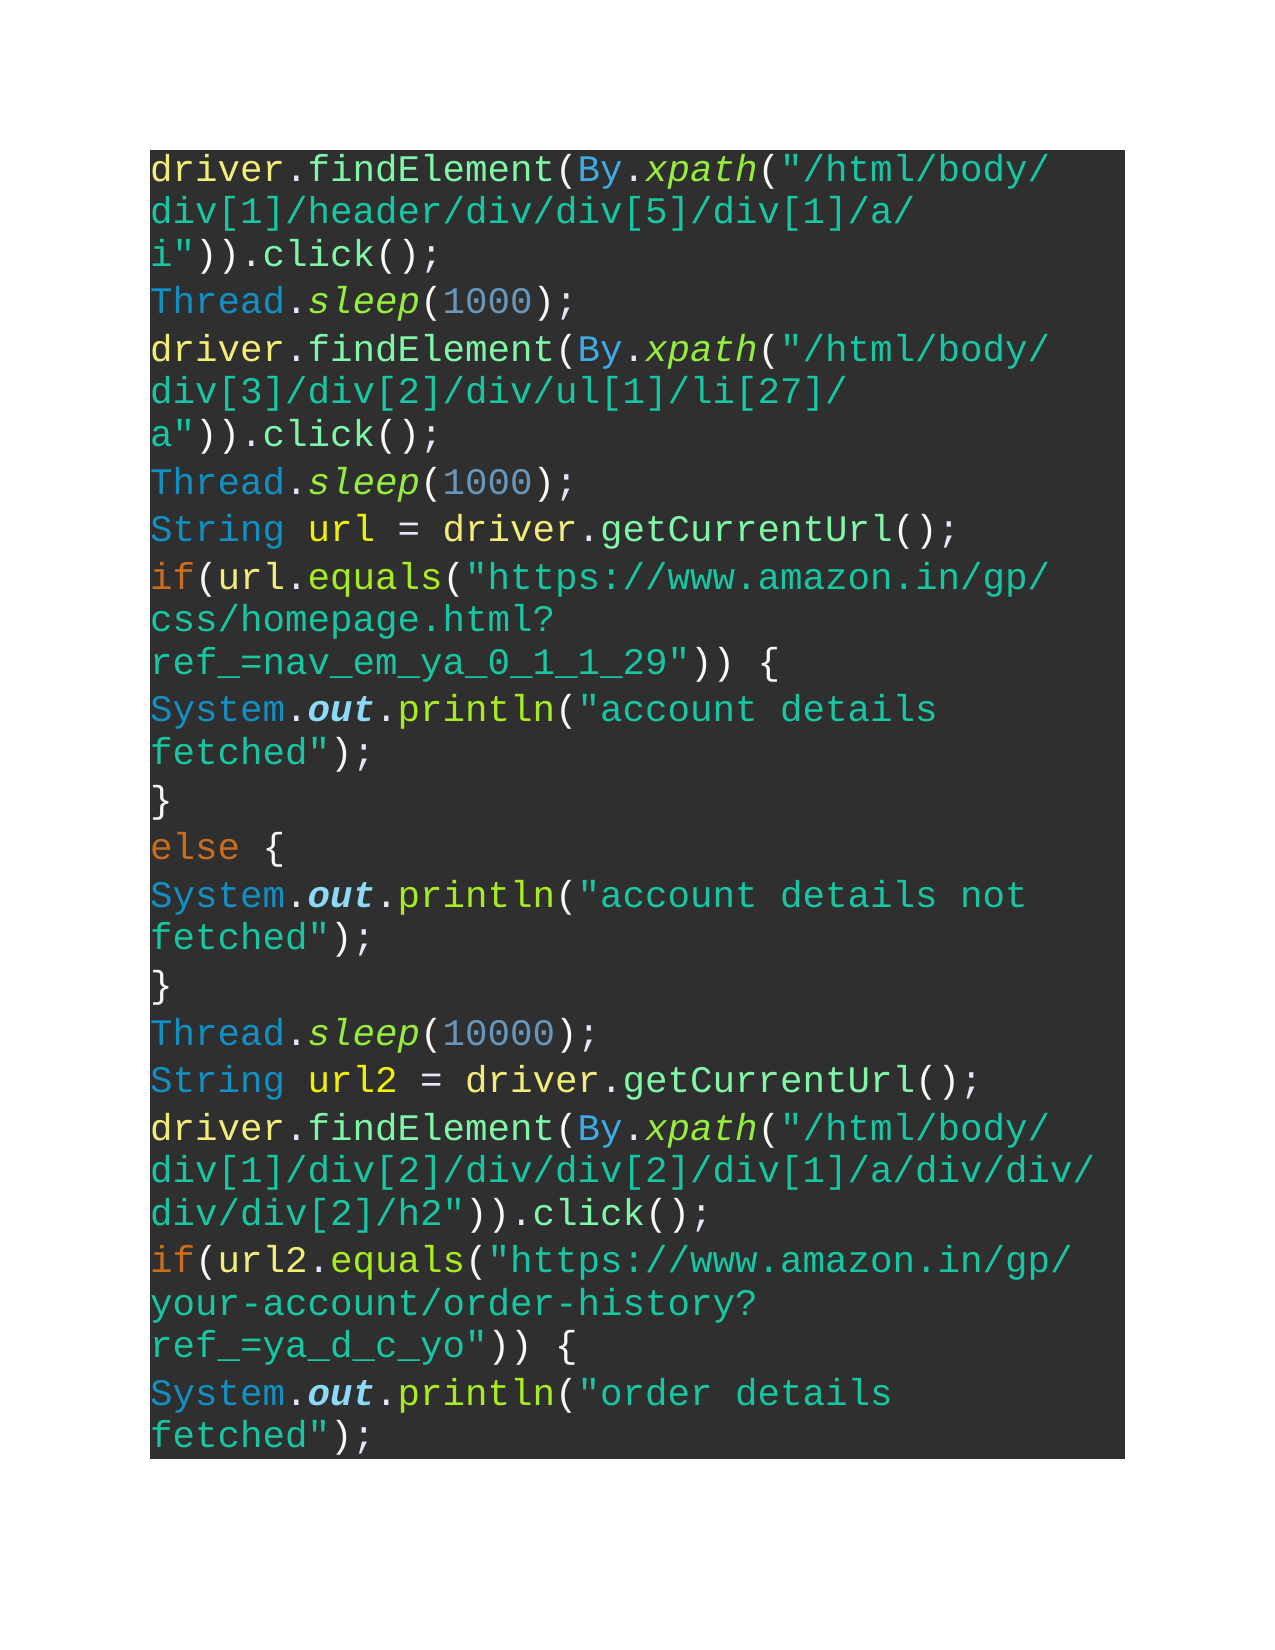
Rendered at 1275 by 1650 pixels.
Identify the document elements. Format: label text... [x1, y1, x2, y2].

text System.out.println("order details fetched"); [150, 1374, 1125, 1459]
text driver.findElement(By.xpath("/html/body/div[3]/div[2]/div/ul[1]/li[27]/a")).click(); [150, 330, 1125, 458]
text System.out.println("account details not fetched"); [150, 876, 1125, 961]
text Thread.sleep(1000); [150, 283, 1125, 325]
text } [150, 966, 1125, 1008]
text System.out.println("account details fetched"); [150, 691, 1125, 776]
text String url = driver.getCurrentUrl(); [150, 510, 1125, 553]
text driver.findElement(By.xpath("/html/body/div[1]/header/div/div[5]/div[1]/a/i")).click(); [150, 150, 1125, 277]
text else { [150, 828, 1125, 871]
text Thread.sleep(10000); [150, 1014, 1125, 1056]
text Thread.sleep(1000); [150, 463, 1125, 505]
text driver.findElement(By.xpath("/html/body/div[1]/div[2]/div/div[2]/div[1]/a/div/div/div/div[2]/h2")).click(); [150, 1109, 1125, 1236]
text if(url2.equals("https://www.amazon.in/gp/your-account/order-history?ref_=ya_d_c_yo")) { [150, 1241, 1125, 1369]
text String url2 = driver.getCurrentUrl(); [150, 1061, 1125, 1104]
text if(url.equals("https://www.amazon.in/gp/css/homepage.html?ref_=nav_em_ya_0_1_1_29")) { [150, 558, 1125, 686]
text } [150, 781, 1125, 823]
